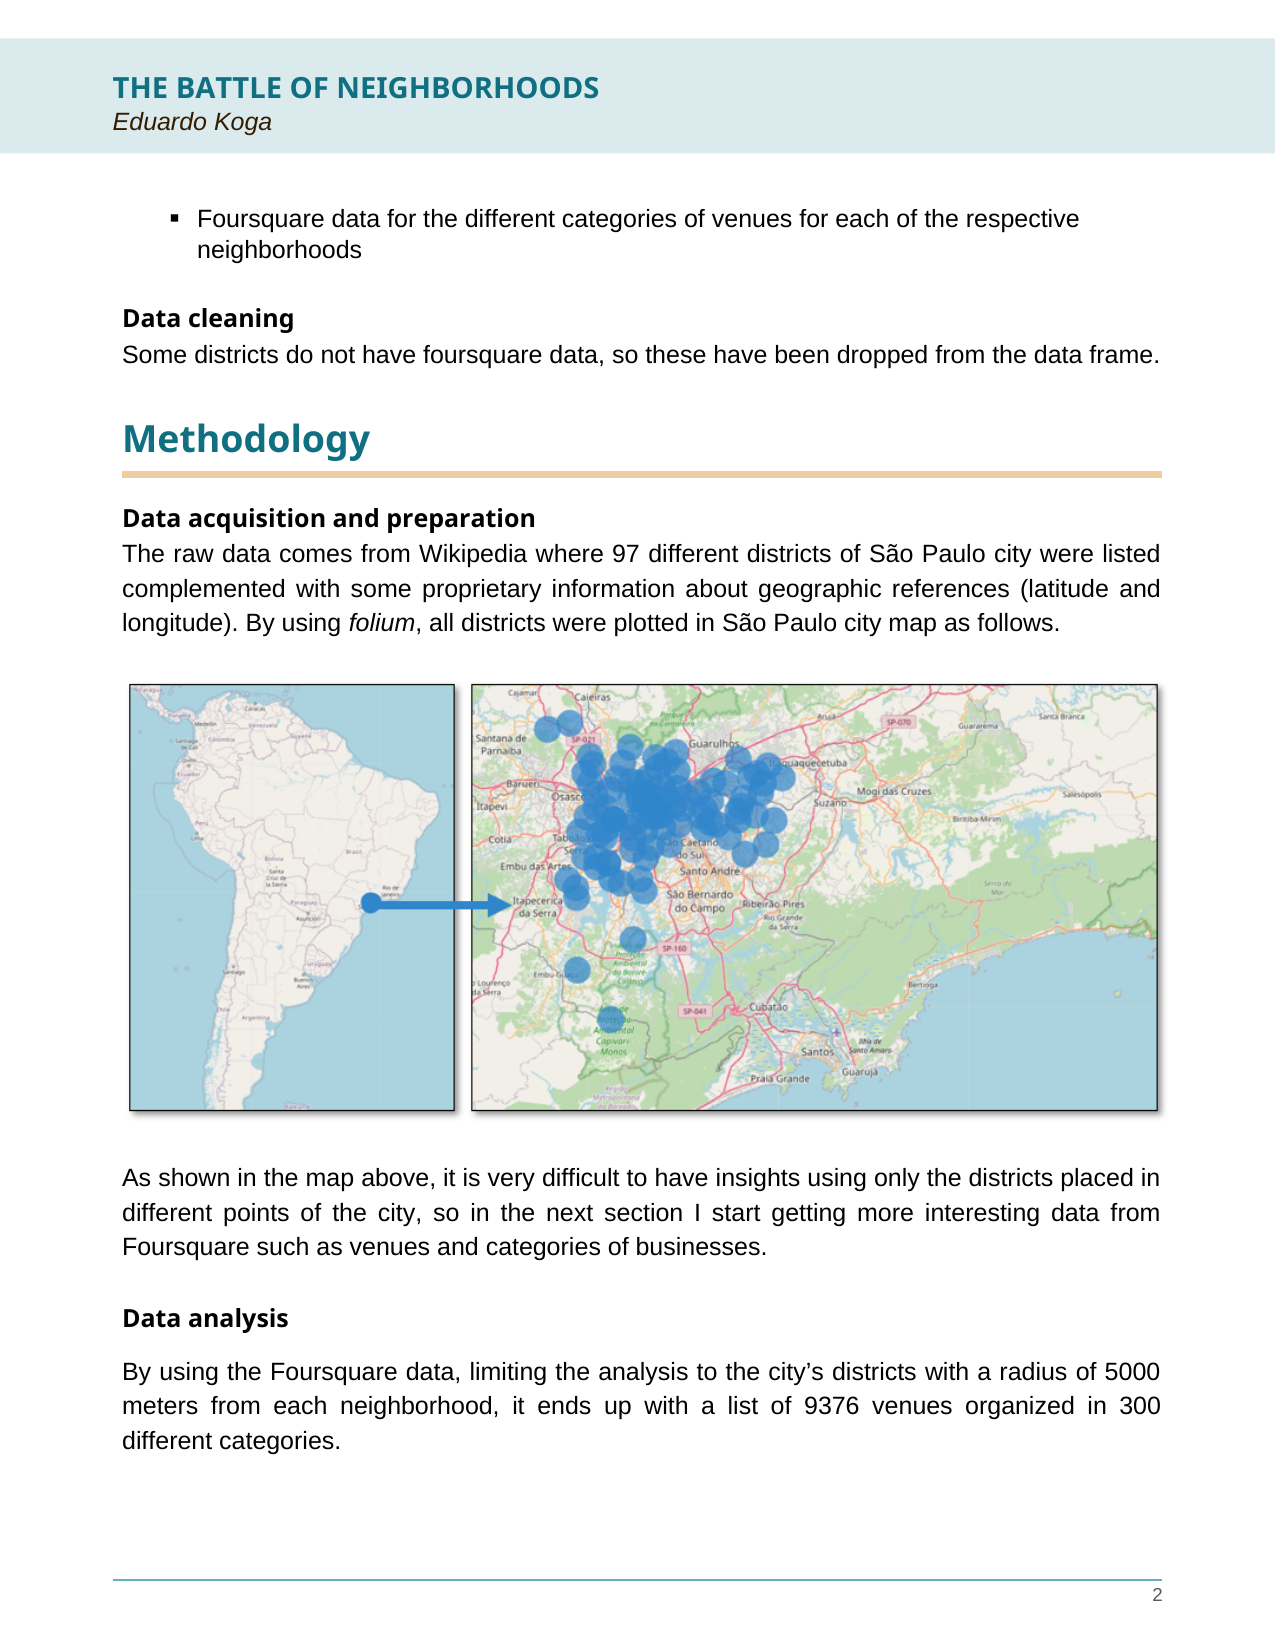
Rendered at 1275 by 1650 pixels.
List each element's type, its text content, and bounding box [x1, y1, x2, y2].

list As shown in the map above, it is very difficult to have insights using only the districts placed in different points of the city, so in the next section I start getting more interesting data from Foursquare such as venues and categories of businesses. [122, 1163, 1162, 1261]
list Data acquisition and preparation [122, 500, 1162, 534]
picture [121, 677, 1172, 1123]
list Foursquare data for the different categories of venues for each of the respective neighborhoods [169, 204, 1162, 264]
list Data analysis [122, 1301, 1162, 1335]
subtitle Methodology [122, 412, 1162, 471]
list Some districts do not have foursquare data, so these have been dropped from the data frame. [122, 340, 1162, 369]
text By using the Foursquare data, limiting the analysis to the city’s districts with a radius of 5000 meters from each neighborhood, it ends up with a list of 9376 venues organized in 300 different categories. [122, 1357, 1162, 1454]
list Data cleaning [122, 301, 1162, 335]
list The raw data comes from Wikipedia where 97 different districts of São Paulo city were listed complemented with some proprietary information about geographic references (latitude and longitude). By using folium, all districts were plotted in São Paulo city map as follows. [122, 539, 1162, 637]
